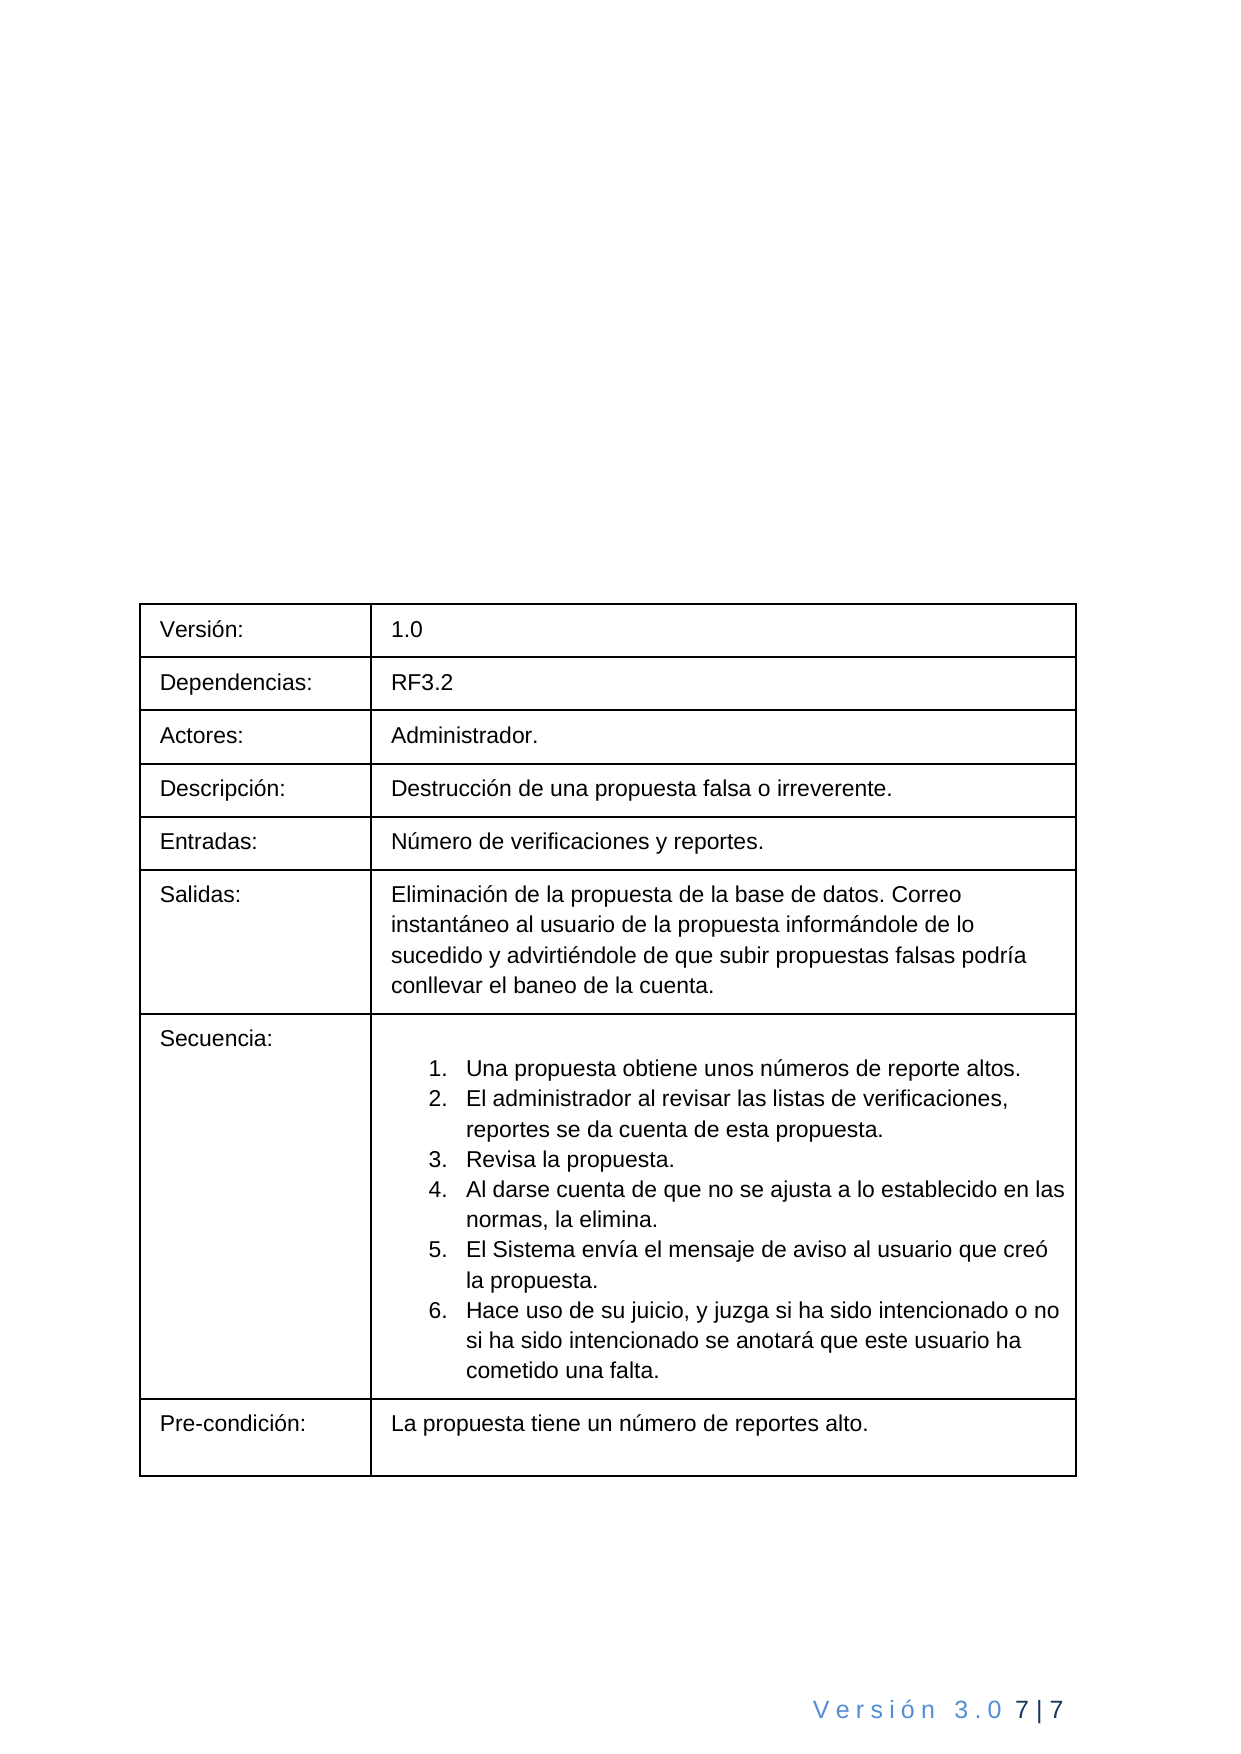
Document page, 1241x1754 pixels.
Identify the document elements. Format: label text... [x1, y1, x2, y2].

table_cell Pre-condición: [141, 1400, 370, 1475]
table_cell La propuesta tiene un número de reportes alto. [372, 1400, 1075, 1475]
table_cell Actores: [141, 711, 370, 762]
table_cell Una propuesta obtiene unos números de reporte altos. El administrador al revisar las listas de verificaciones, reportes se da cuenta de esta propuesta. Revisa la propuesta. Al darse cuenta de que no se ajusta a lo establecido en las normas, la elimina. El Sistema envía el mensaje de aviso al usuario que creó la propuesta. Hace uso de su juicio, y juzga si ha sido intencionado o no si ha sido intencionado se anotará que este usuario ha cometido una falta. [372, 1015, 1075, 1398]
table_cell Salidas: [141, 871, 370, 1012]
table_cell Administrador. [372, 711, 1075, 762]
table_cell Eliminación de la propuesta de la base de datos. Correo instantáneo al usuario de la propuesta informándole de lo sucedido y advirtiéndole de que subir propuestas falsas podría conllevar el baneo de la cuenta. [372, 871, 1075, 1012]
table_header Versión: [141, 605, 370, 656]
table_cell RF3.2 [372, 658, 1075, 709]
table_cell Número de verificaciones y reportes. [372, 818, 1075, 869]
table_cell Dependencias: [141, 658, 370, 709]
table_header 1.0 [372, 605, 1075, 656]
table_cell Destrucción de una propuesta falsa o irreverente. [372, 765, 1075, 816]
table_cell Secuencia: [141, 1015, 370, 1398]
table_cell Descripción: [141, 765, 370, 816]
table_cell Entradas: [141, 818, 370, 869]
